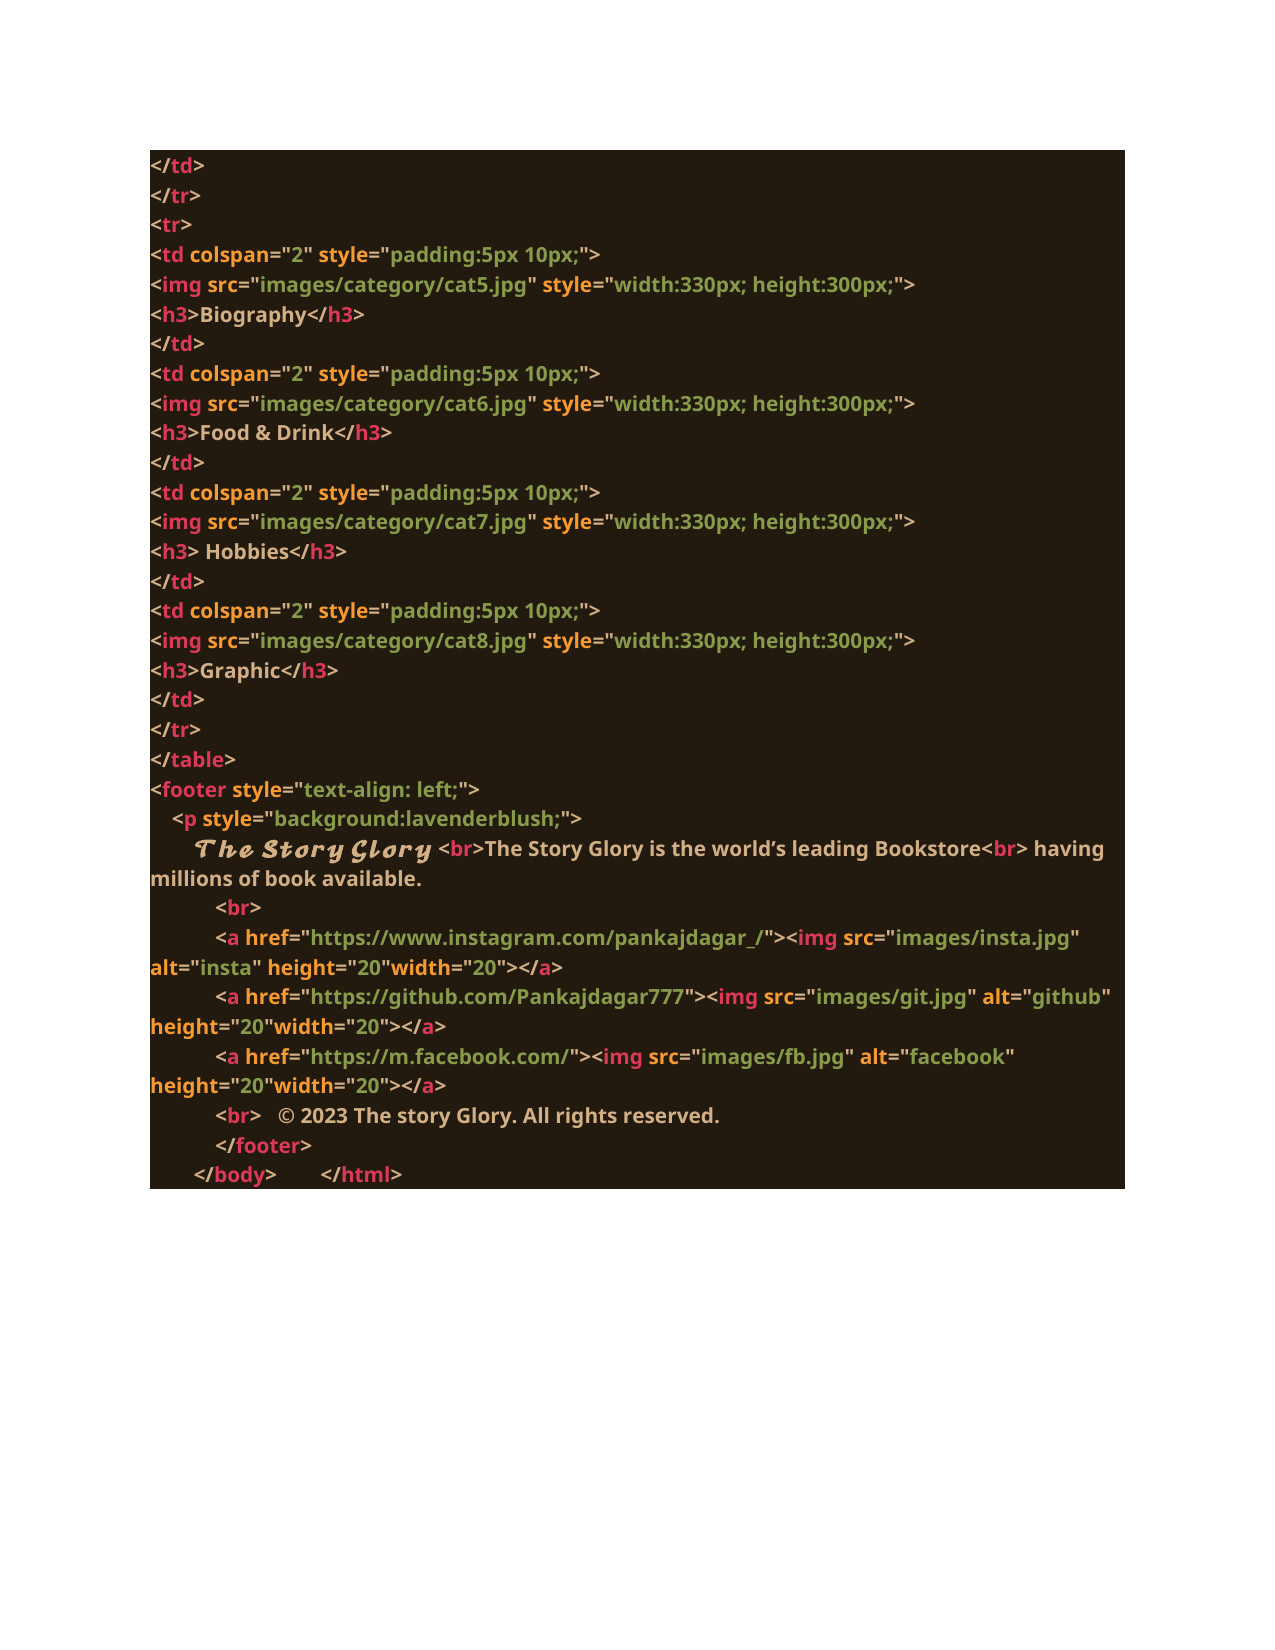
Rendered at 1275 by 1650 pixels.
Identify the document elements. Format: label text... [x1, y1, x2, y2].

text </td> [150, 566, 1125, 595]
text <img src="images/category/cat5.jpg" style="width:330px; height:300px;"> [150, 269, 1125, 298]
text </body> </html> [150, 1159, 1125, 1189]
text </tr> [150, 714, 1125, 744]
text <br> [150, 892, 1125, 922]
text </tr> [150, 180, 1125, 209]
text <h3> Hobbies</h3> [150, 536, 1125, 566]
text <tr> [150, 209, 1125, 239]
text </table> [150, 744, 1125, 773]
text <h3>Food & Drink</h3> [150, 417, 1125, 447]
text <img src="images/category/cat7.jpg" style="width:330px; height:300px;"> [150, 506, 1125, 536]
text <h3>Biography</h3> [150, 298, 1125, 328]
text </td> [150, 150, 1125, 180]
text </td> [150, 447, 1125, 477]
text </td> [150, 684, 1125, 714]
text <p style="background:lavenderblush;"> [150, 803, 1125, 833]
text <a href="https://m.facebook.com/"><img src="images/fb.jpg" alt="facebook" height="20"width="20"></a> [150, 1041, 1125, 1100]
text <td colspan="2" style="padding:5px 10px;"> [150, 477, 1125, 506]
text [150, 358, 1125, 387]
text <td colspan="2" style="padding:5px 10px;"> [150, 595, 1125, 625]
text </td> [150, 328, 1125, 358]
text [150, 239, 1125, 269]
text </footer> [150, 1130, 1125, 1159]
text <a href="https://github.com/Pankajdagar777"><img src="images/git.jpg" alt="github" height="20"width="20"></a> [150, 981, 1125, 1041]
text <br> © 2023 The story Glory. All rights reserved. [150, 1100, 1125, 1130]
text <footer style="text-align: left;"> [150, 773, 1125, 803]
text <h3>Graphic</h3> [150, 655, 1125, 684]
text 𝓣𝓱𝓮 𝓢𝓽𝓸𝓻𝔂 𝓖𝓵𝓸𝓻𝔂 <br>The Story Glory is the world’s leading Bookstore<br> having millions of book available. [150, 833, 1125, 892]
text <img src="images/category/cat8.jpg" style="width:330px; height:300px;"> [150, 625, 1125, 655]
text <img src="images/category/cat6.jpg" style="width:330px; height:300px;"> [150, 387, 1125, 417]
text <a href="https://www.instagram.com/pankajdagar_/"><img src="images/insta.jpg" alt="insta" height="20"width="20"></a> [150, 922, 1125, 981]
